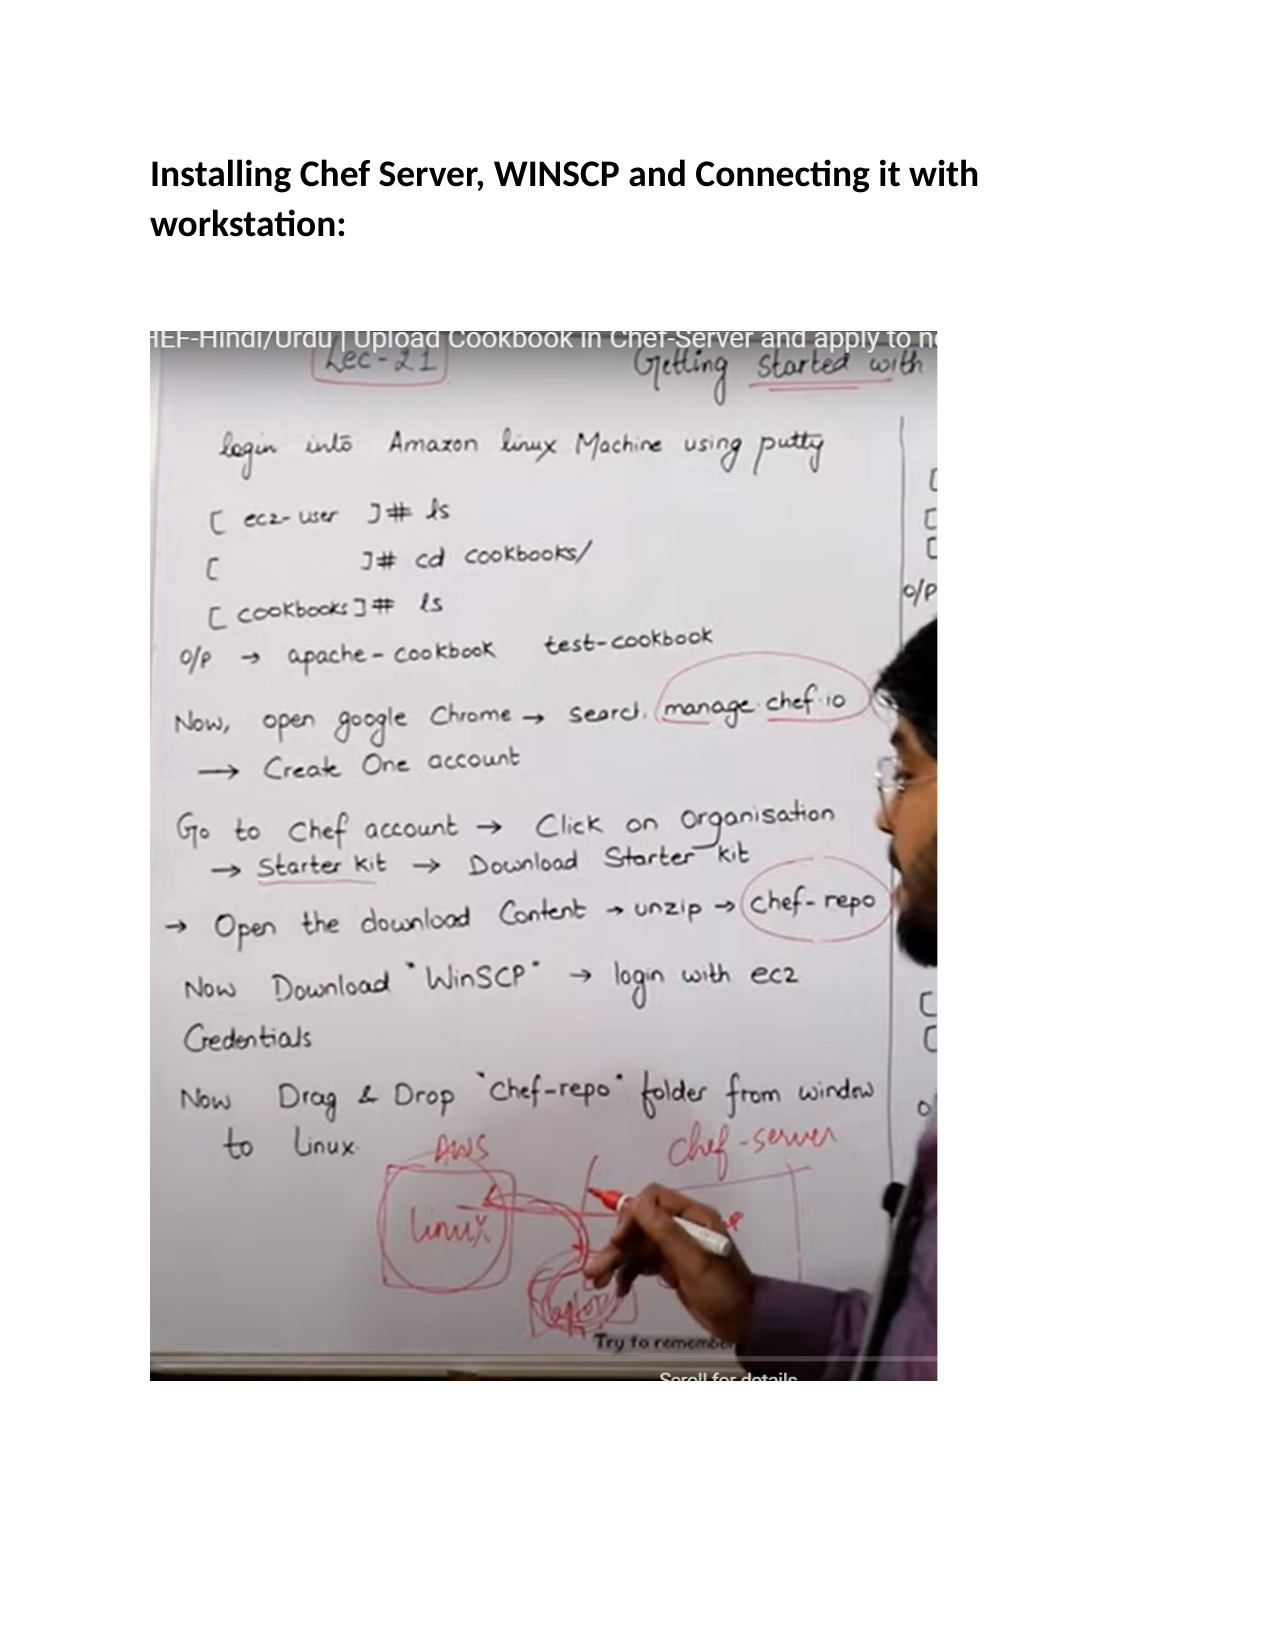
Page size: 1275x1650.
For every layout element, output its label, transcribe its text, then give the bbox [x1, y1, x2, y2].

picture [150, 331, 938, 1381]
text Installing Chef Server, WINSCP and Connecting it with workstation: [150, 150, 1125, 245]
